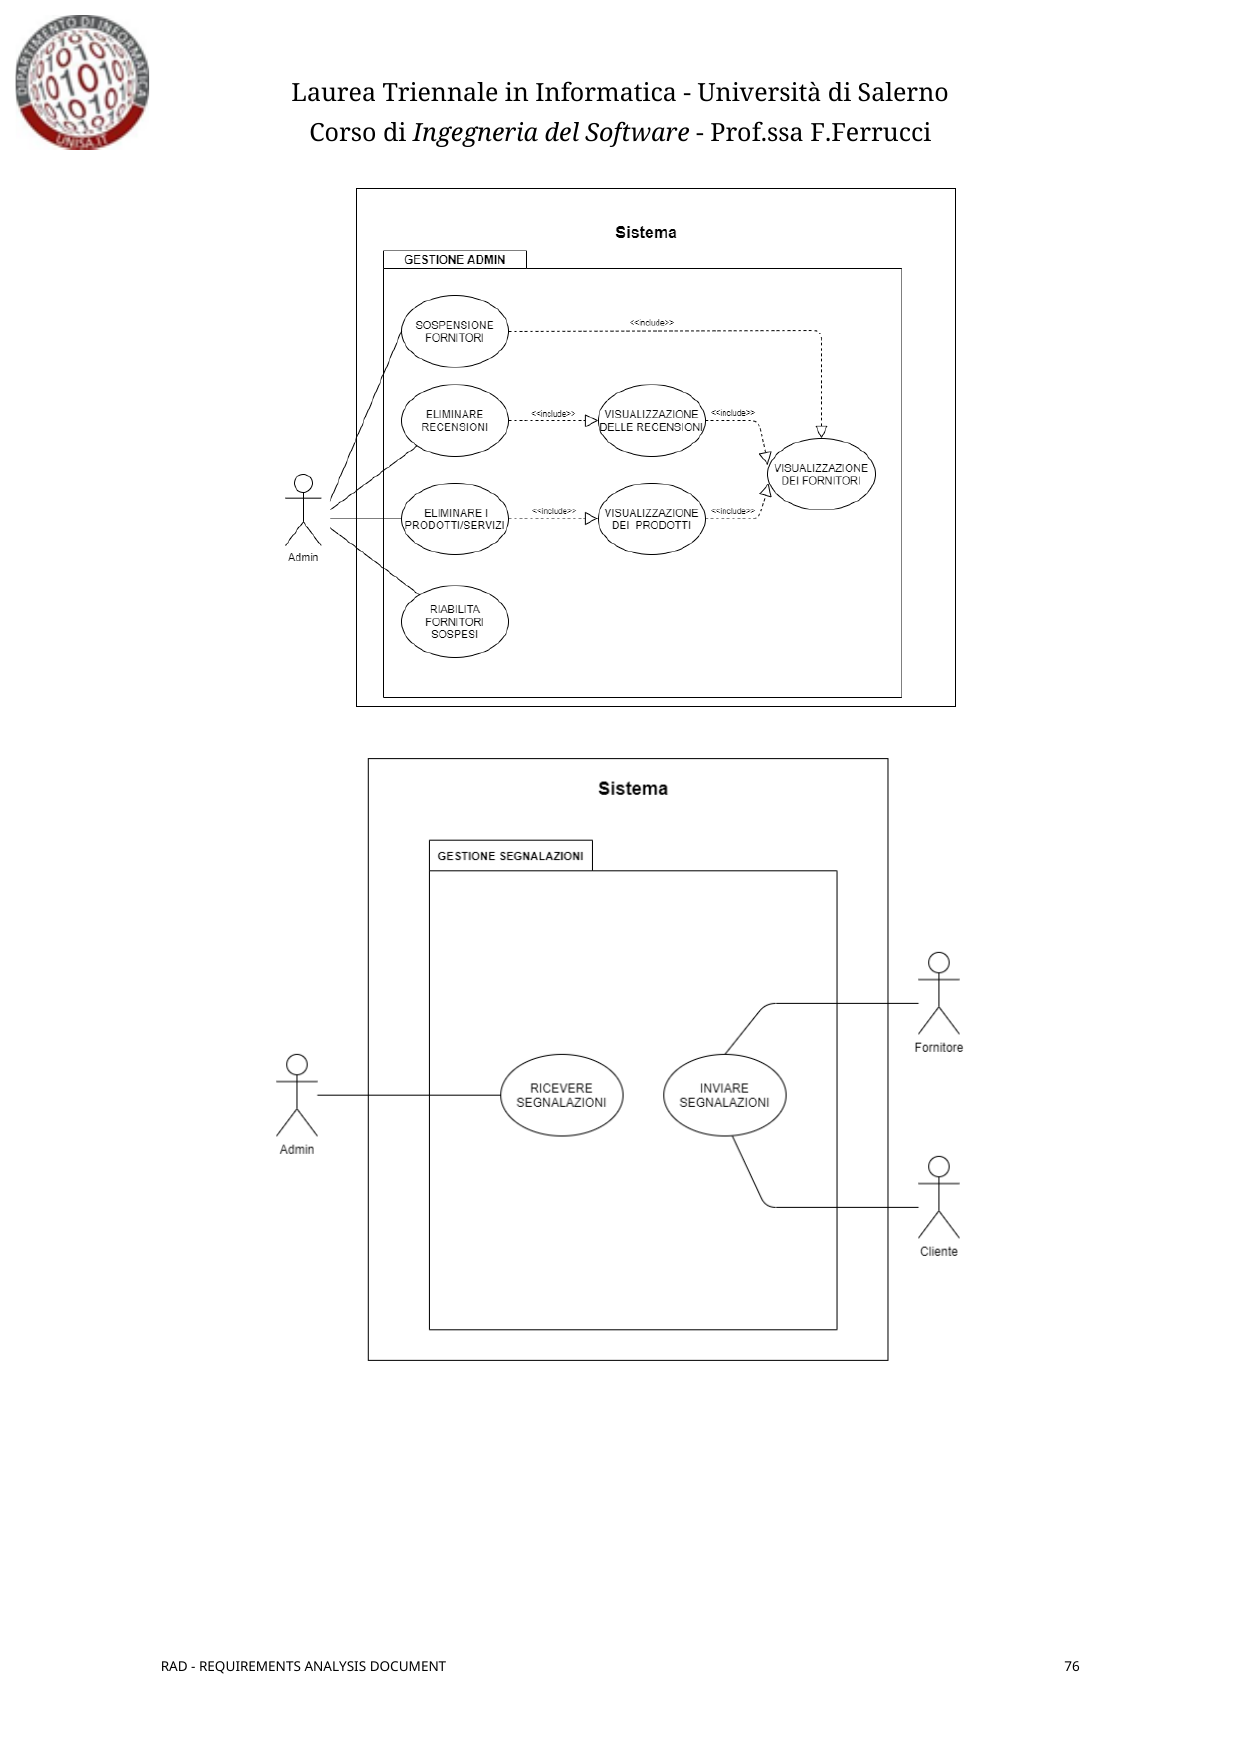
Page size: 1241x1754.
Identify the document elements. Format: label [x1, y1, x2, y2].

picture [15, 15, 150, 150]
picture [271, 754, 969, 1366]
picture [280, 183, 960, 711]
